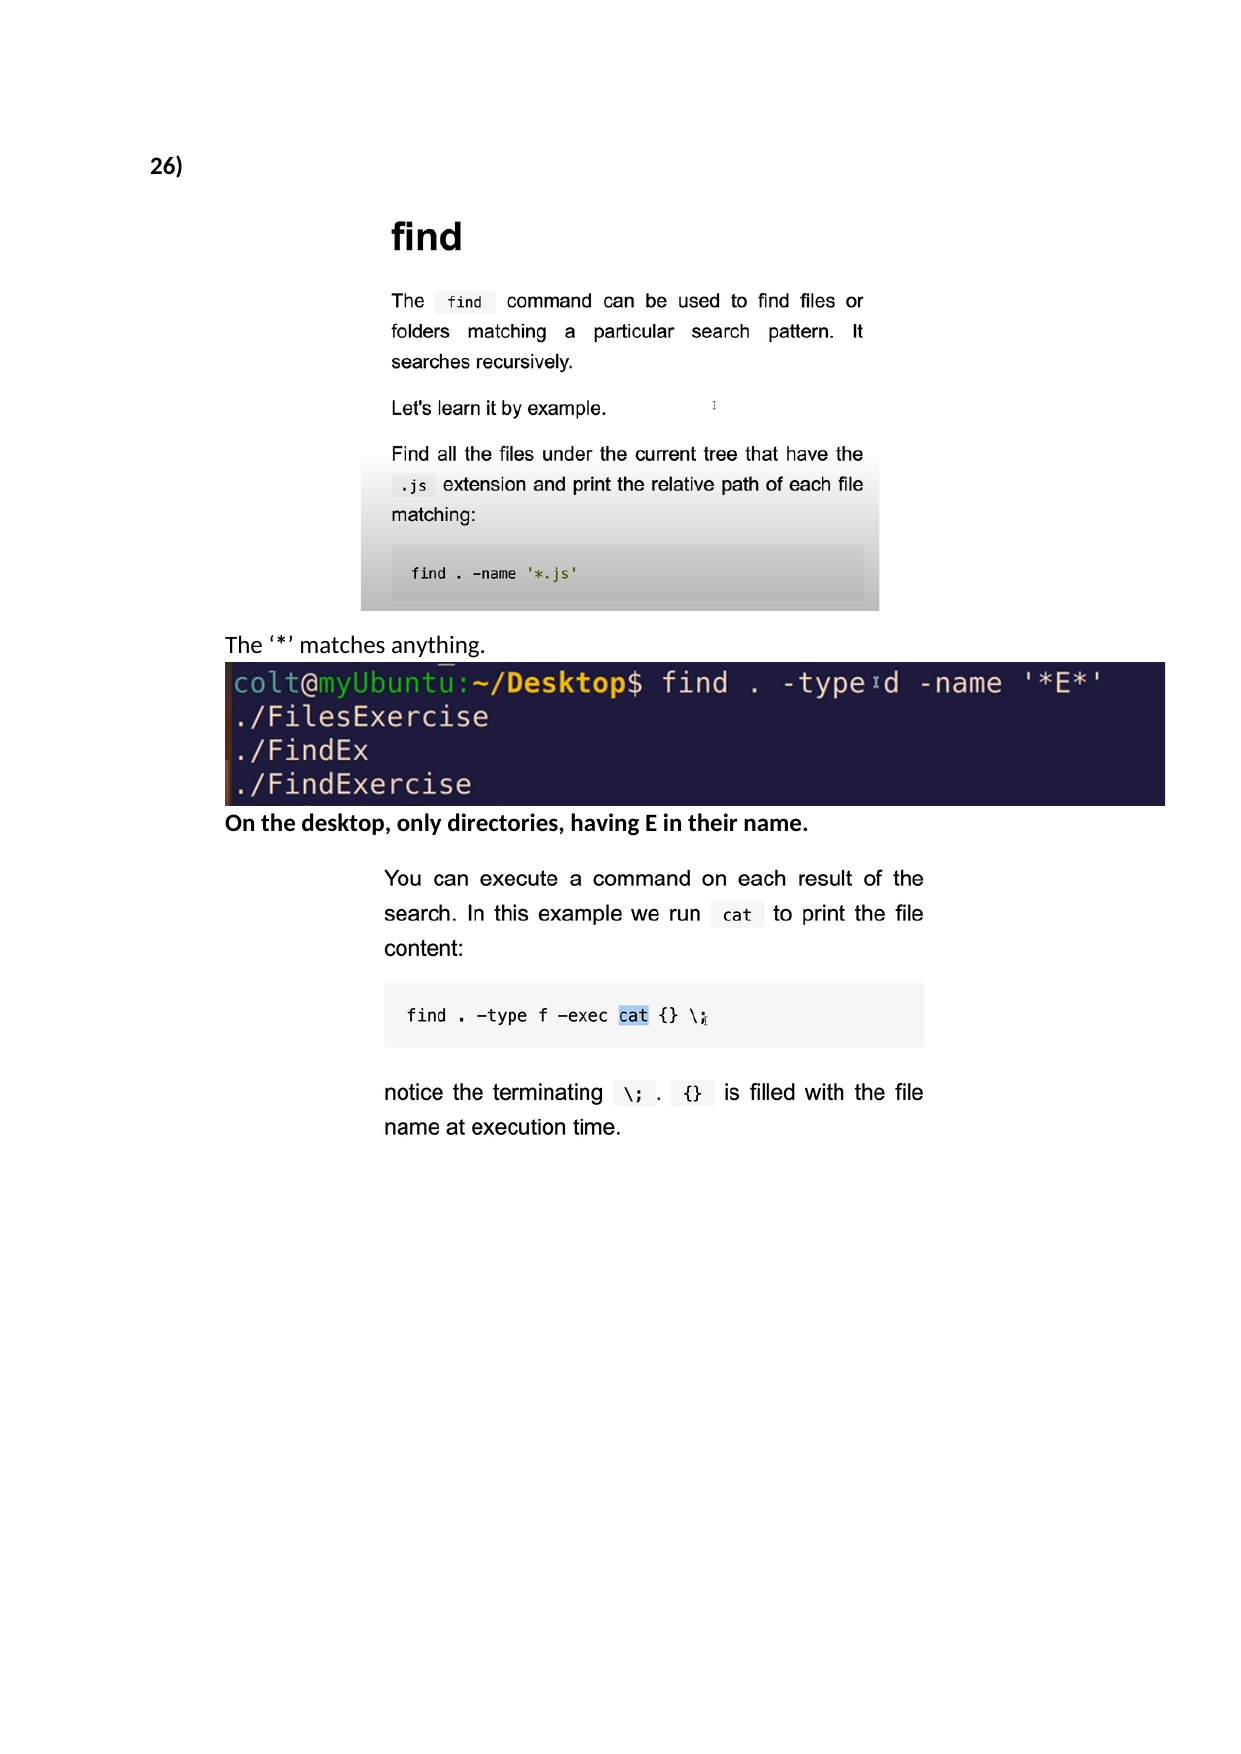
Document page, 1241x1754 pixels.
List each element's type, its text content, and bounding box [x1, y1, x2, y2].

picture [366, 840, 949, 1161]
picture [225, 662, 1166, 806]
list On the desktop, only directories, having E in their name. [225, 808, 1090, 838]
text 26) [150, 150, 1090, 181]
list The ‘*’ matches anything. [225, 629, 1090, 660]
picture [360, 199, 880, 611]
